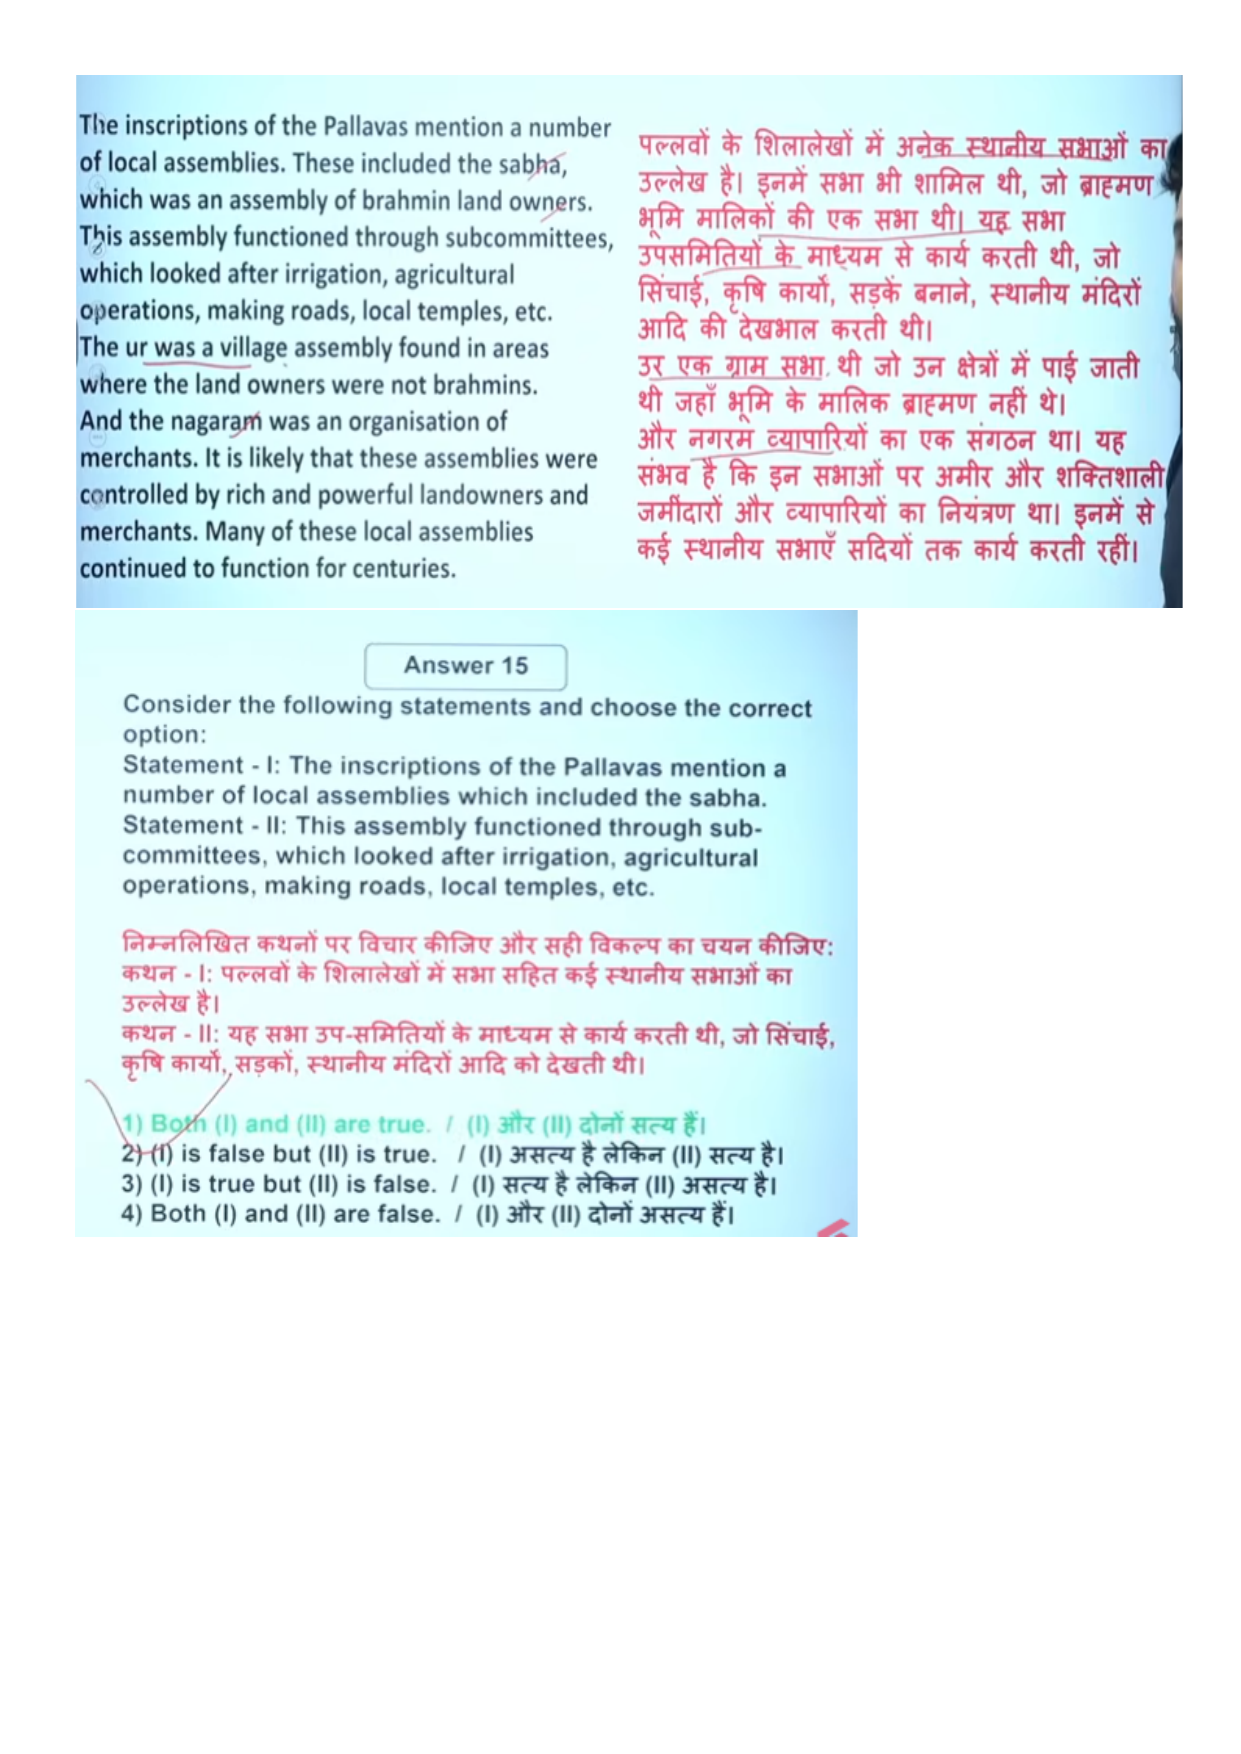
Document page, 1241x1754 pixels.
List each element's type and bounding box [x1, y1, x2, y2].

picture [75, 610, 858, 1237]
picture [75, 75, 1183, 608]
